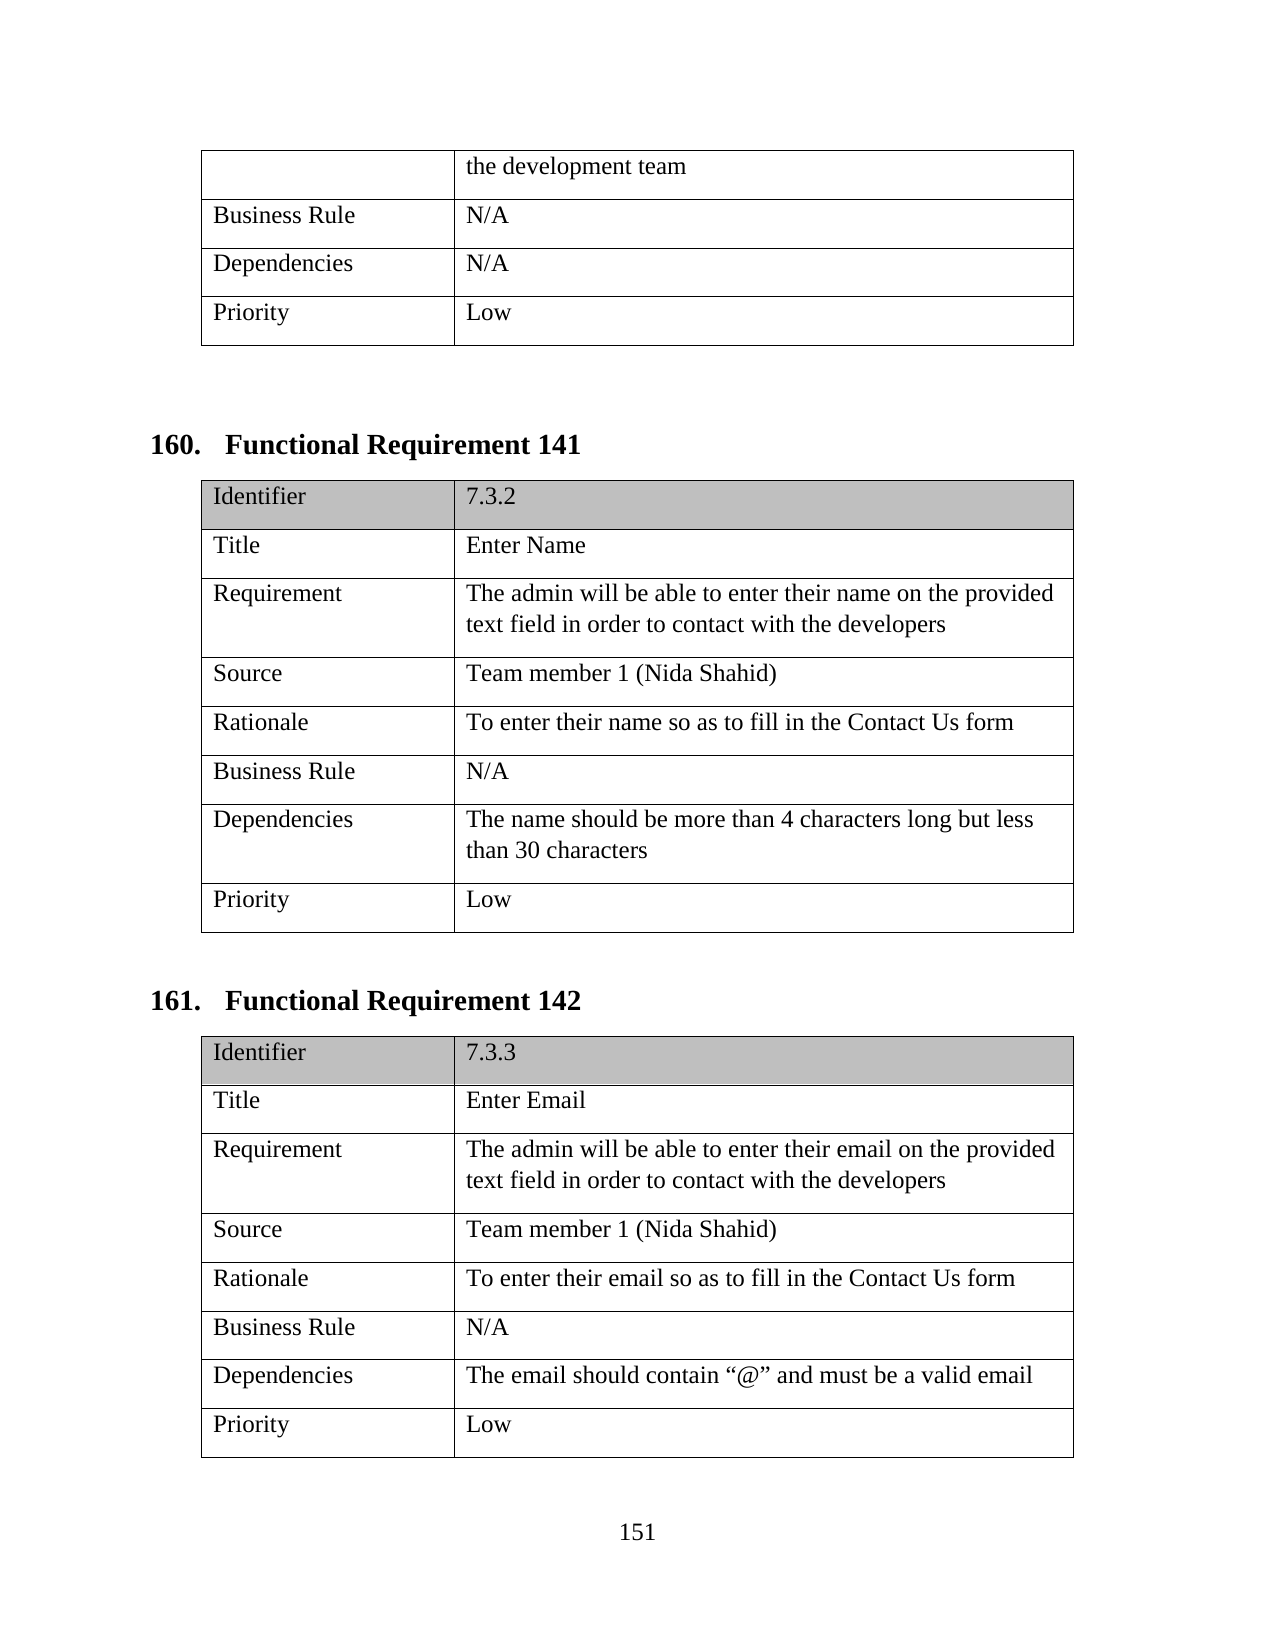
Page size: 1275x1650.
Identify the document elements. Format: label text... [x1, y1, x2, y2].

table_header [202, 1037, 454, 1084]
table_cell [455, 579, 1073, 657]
list Functional Requirement 142 [150, 983, 1125, 1017]
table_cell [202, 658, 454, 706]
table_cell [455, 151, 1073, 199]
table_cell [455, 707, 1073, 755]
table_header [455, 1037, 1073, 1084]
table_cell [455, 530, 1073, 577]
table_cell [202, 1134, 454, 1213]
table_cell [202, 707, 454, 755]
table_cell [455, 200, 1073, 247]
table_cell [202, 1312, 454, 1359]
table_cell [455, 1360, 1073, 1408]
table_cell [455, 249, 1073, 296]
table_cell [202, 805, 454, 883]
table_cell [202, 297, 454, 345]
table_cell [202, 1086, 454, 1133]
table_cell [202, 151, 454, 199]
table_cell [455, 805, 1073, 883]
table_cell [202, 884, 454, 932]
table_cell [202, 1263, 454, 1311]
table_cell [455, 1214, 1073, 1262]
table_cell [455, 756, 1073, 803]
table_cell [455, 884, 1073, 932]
list Functional Requirement 141 [150, 427, 1125, 461]
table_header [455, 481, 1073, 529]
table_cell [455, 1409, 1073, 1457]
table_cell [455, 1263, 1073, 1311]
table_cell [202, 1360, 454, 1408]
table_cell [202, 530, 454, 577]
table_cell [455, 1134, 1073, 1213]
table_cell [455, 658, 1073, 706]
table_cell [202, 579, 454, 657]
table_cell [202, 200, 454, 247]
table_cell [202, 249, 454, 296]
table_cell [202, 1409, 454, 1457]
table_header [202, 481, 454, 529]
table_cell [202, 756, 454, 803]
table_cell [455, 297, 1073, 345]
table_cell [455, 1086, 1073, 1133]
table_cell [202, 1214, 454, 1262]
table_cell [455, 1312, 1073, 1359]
